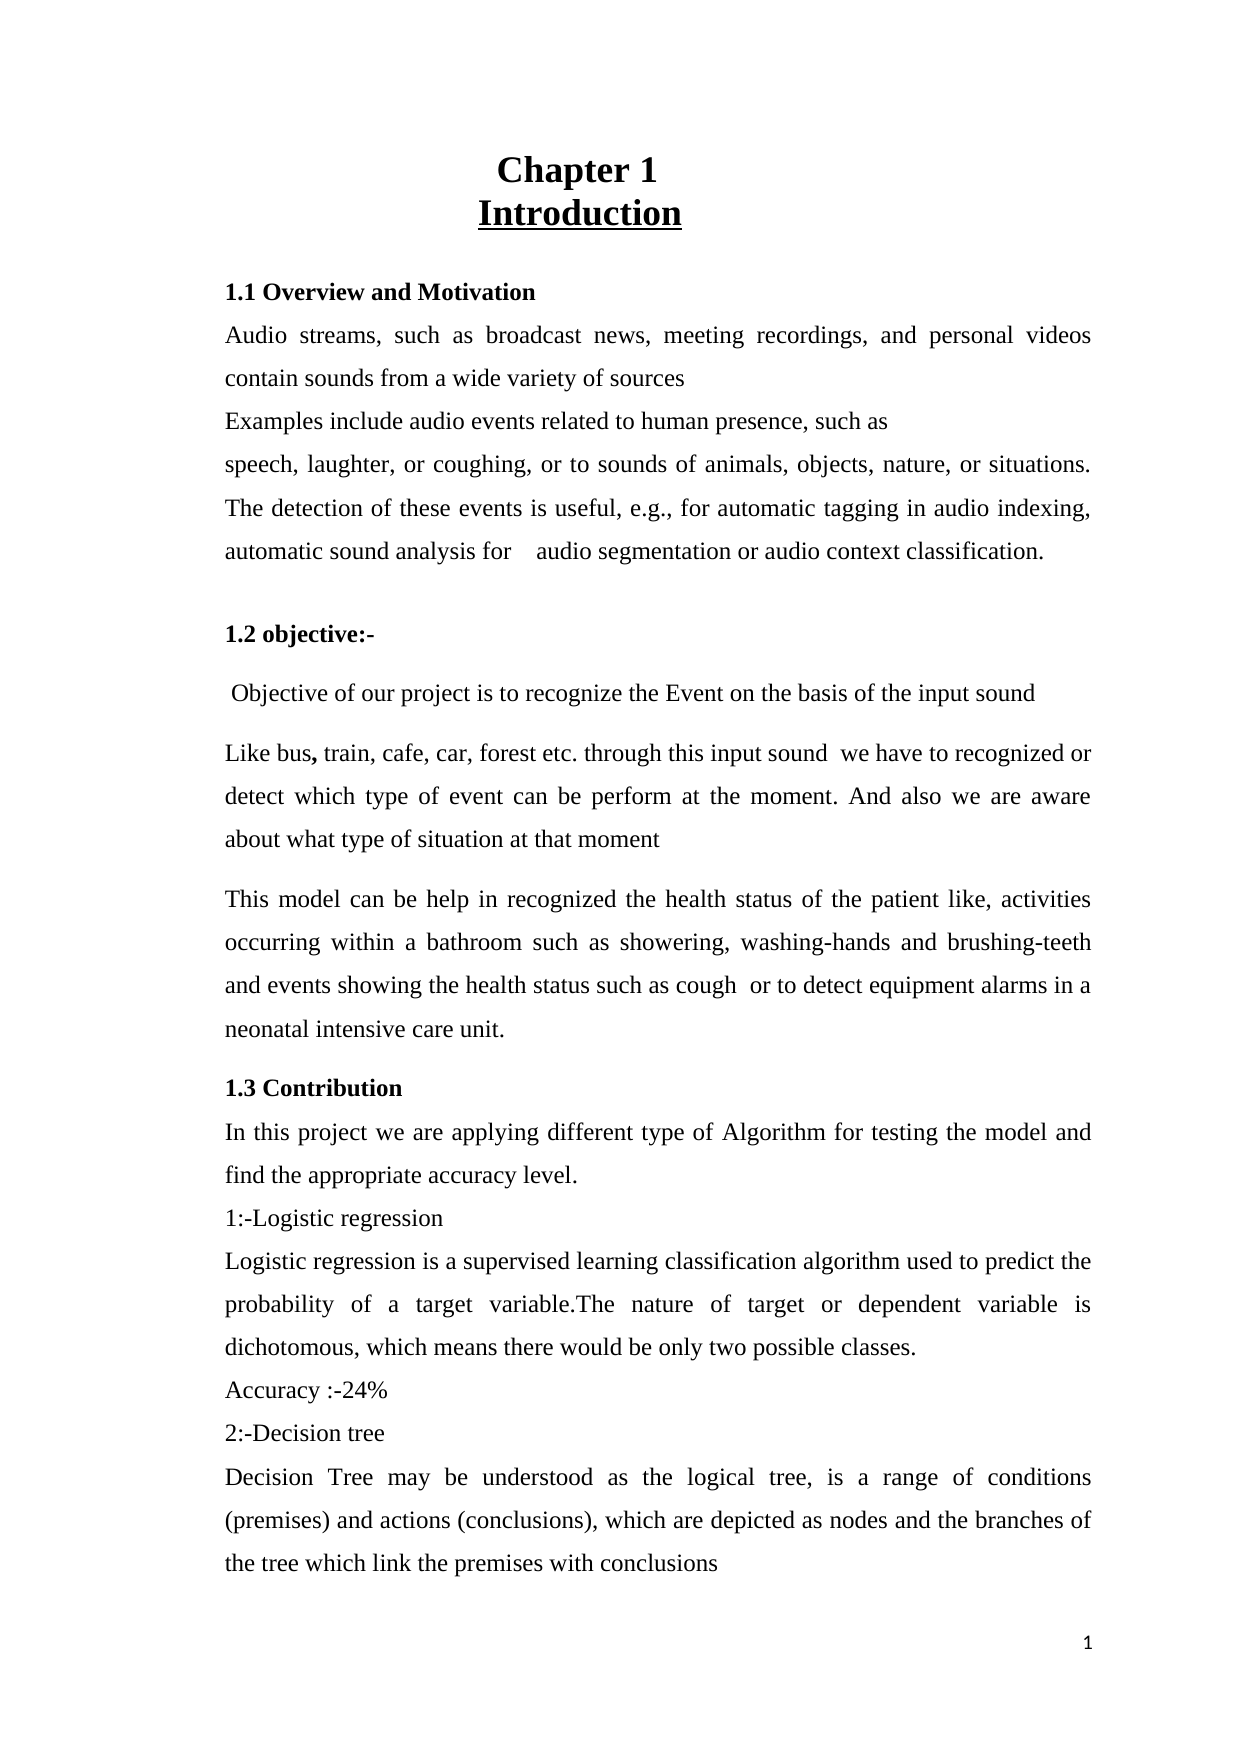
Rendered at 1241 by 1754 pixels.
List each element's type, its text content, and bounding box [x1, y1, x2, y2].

text Audio streams, such as broadcast news, meeting recordings, and personal videos contain sounds from a wide variety of sources [224, 320, 1092, 392]
text Chapter 1 [224, 148, 1092, 191]
text Like bus, train, cafe, car, forest etc. through this input sound we have to recognized or detect which type of event can be perform at the moment. And also we are aware about what type of situation at that moment [224, 738, 1092, 853]
text 1:-Logistic regression [224, 1203, 1092, 1232]
text speech, laughter, or coughing, or to sounds of animals, objects, nature, or situations. The detection of these events is useful, e.g., for automatic tagging in audio indexing, automatic sound analysis for audio segmentation or audio context classification. [224, 449, 1092, 564]
text 1.3 Contribution [224, 1073, 1092, 1102]
text 2:-Decision tree [224, 1418, 1092, 1447]
text 1.1 Overview and Motivation [224, 277, 1092, 306]
text Objective of our project is to recognize the Event on the basis of the input sound [224, 678, 1092, 707]
text In this project we are applying different type of Algorithm for testing the model and find the appropriate accuracy level. [224, 1117, 1092, 1188]
text Introduction [224, 191, 1092, 234]
text Decision Tree may be understood as the logical tree, is a range of conditions (premises) and actions (conclusions), which are depicted as nodes and the branches of the tree which link the premises with conclusions [224, 1462, 1092, 1577]
text 1.2 objective:- [224, 619, 1092, 647]
text Accuracy :-24% [224, 1375, 1092, 1404]
text Examples include audio events related to human presence, such as [224, 406, 1092, 435]
text This model can be help in recognized the health status of the patient like, activities occurring within a bathroom such as showering, washing-hands and brushing-teeth and events showing the health status such as cough or to detect equipment alarms in a neonatal intensive care unit. [224, 884, 1092, 1042]
text Logistic regression is a supervised learning classification algorithm used to predict the probability of a target variable.The nature of target or dependent variable is dichotomous, which means there would be only two possible classes. [224, 1246, 1092, 1361]
